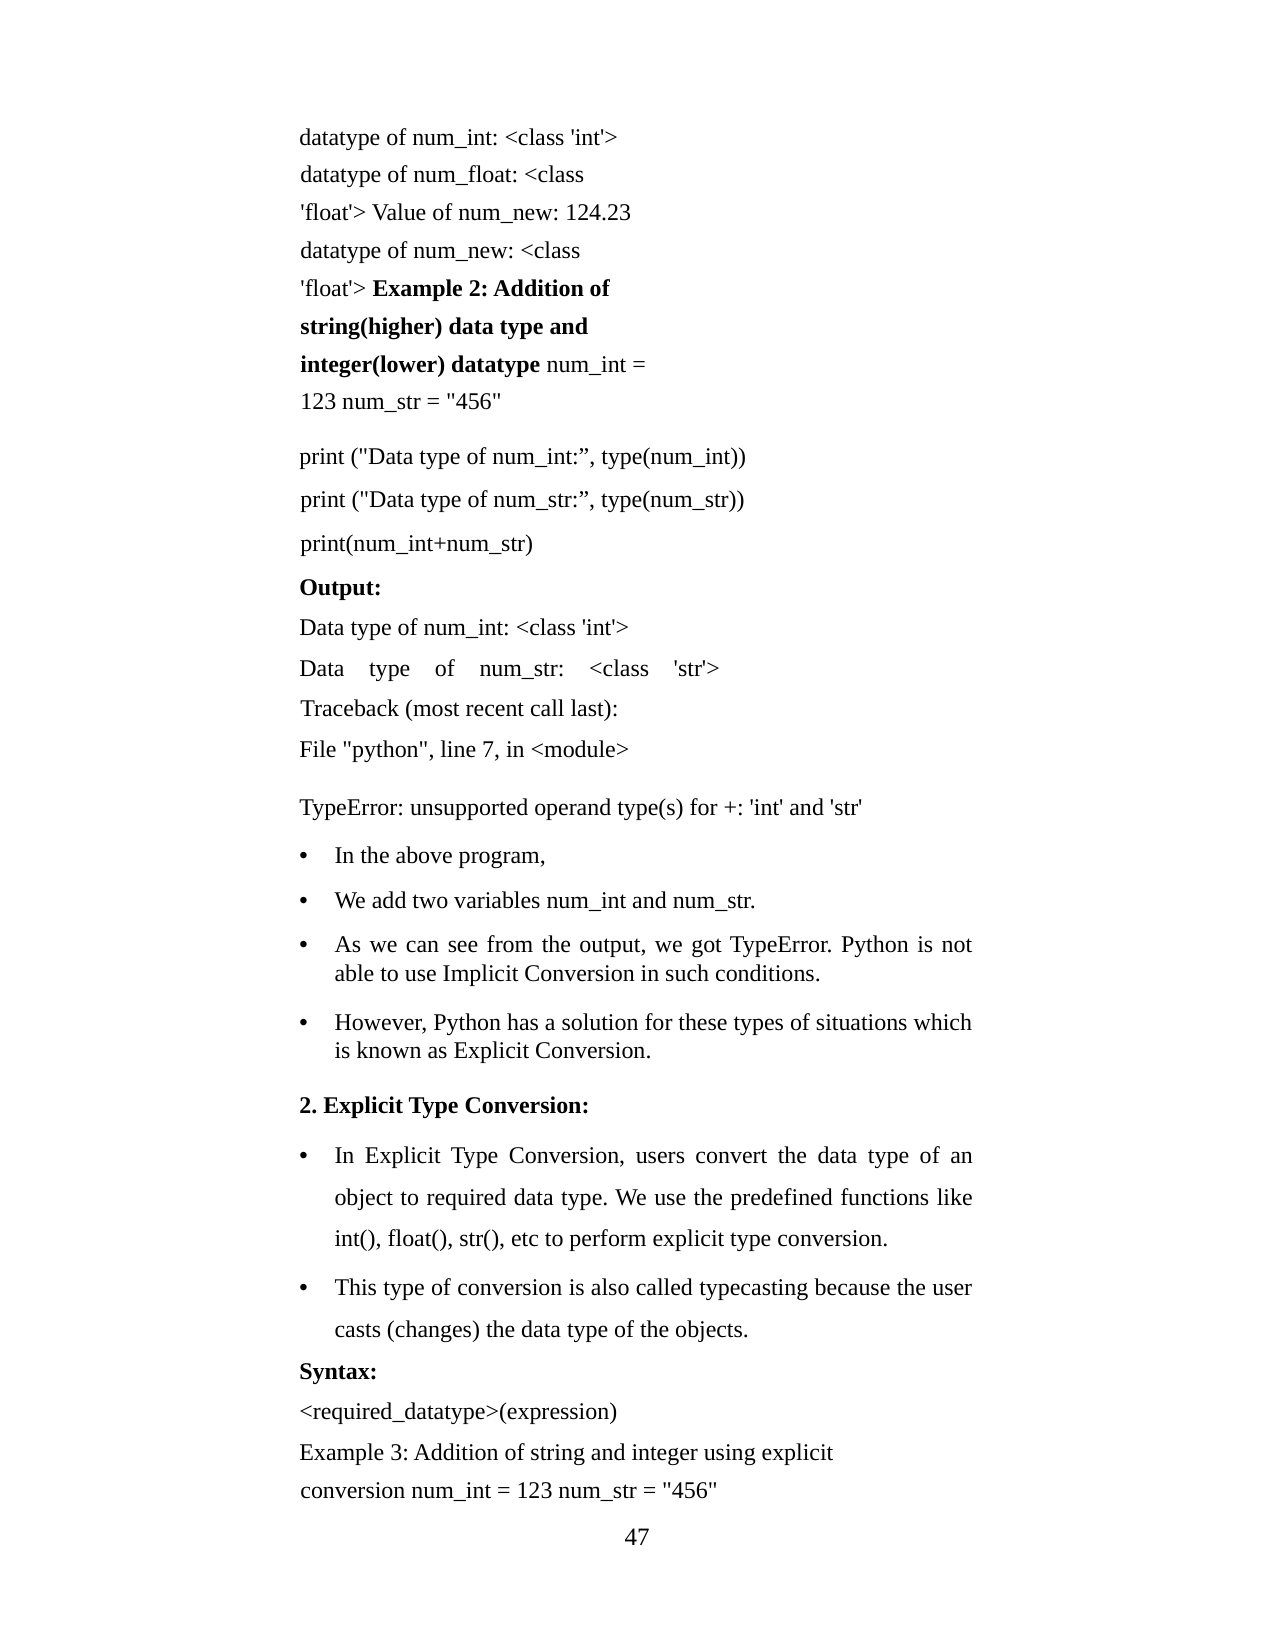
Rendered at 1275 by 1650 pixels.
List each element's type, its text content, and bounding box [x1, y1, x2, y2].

text Example 3: Addition of string and integer using explicit conversion num_int = 123 num_str = "456" [299, 1438, 935, 1503]
text TypeError: unsupported operand type(s) for +: 'int' and 'str' [299, 793, 974, 820]
text Syntax: [299, 1357, 1013, 1384]
list This type of conversion is also called typecasting because the user casts (changes) the data type of the objects. [299, 1273, 974, 1343]
list In the above program, [299, 841, 974, 869]
text 2. Explicit Type Conversion: [299, 1092, 1013, 1119]
list As we can see from the output, we got TypeError. Python is not able to use Implicit Conversion in such conditions. [299, 930, 974, 986]
text datatype of num_int: <class 'int'> datatype of num_float: <class 'float'> Value of num_new: 124.23 datatype of num_new: <class 'float'> Example 2: Addition of string(higher) data type and integer(lower) datatype num_int = 123 num_str = "456" [299, 123, 650, 415]
list We add two variables num_int and num_str. [299, 886, 974, 913]
list In Explicit Type Conversion, users convert the data type of an object to required data type. We use the predefined functions like int(), float(), str(), etc to perform explicit type conversion. [299, 1141, 974, 1251]
list However, Python has a solution for these types of situations which is known as Explicit Conversion. [299, 1007, 974, 1064]
text <required_datatype>(expression) [299, 1397, 974, 1424]
text Output: [299, 573, 1013, 600]
text print ("Data type of num_int:”, type(num_int)) print ("Data type of num_str:”, type(num_str)) print(num_int+num_str) [299, 442, 783, 557]
text File "python", line 7, in <module> [299, 735, 974, 763]
text Data type of num_str: <class 'str'> Traceback (most recent call last): [299, 654, 720, 722]
text Data type of num_int: <class 'int'> [299, 613, 974, 640]
